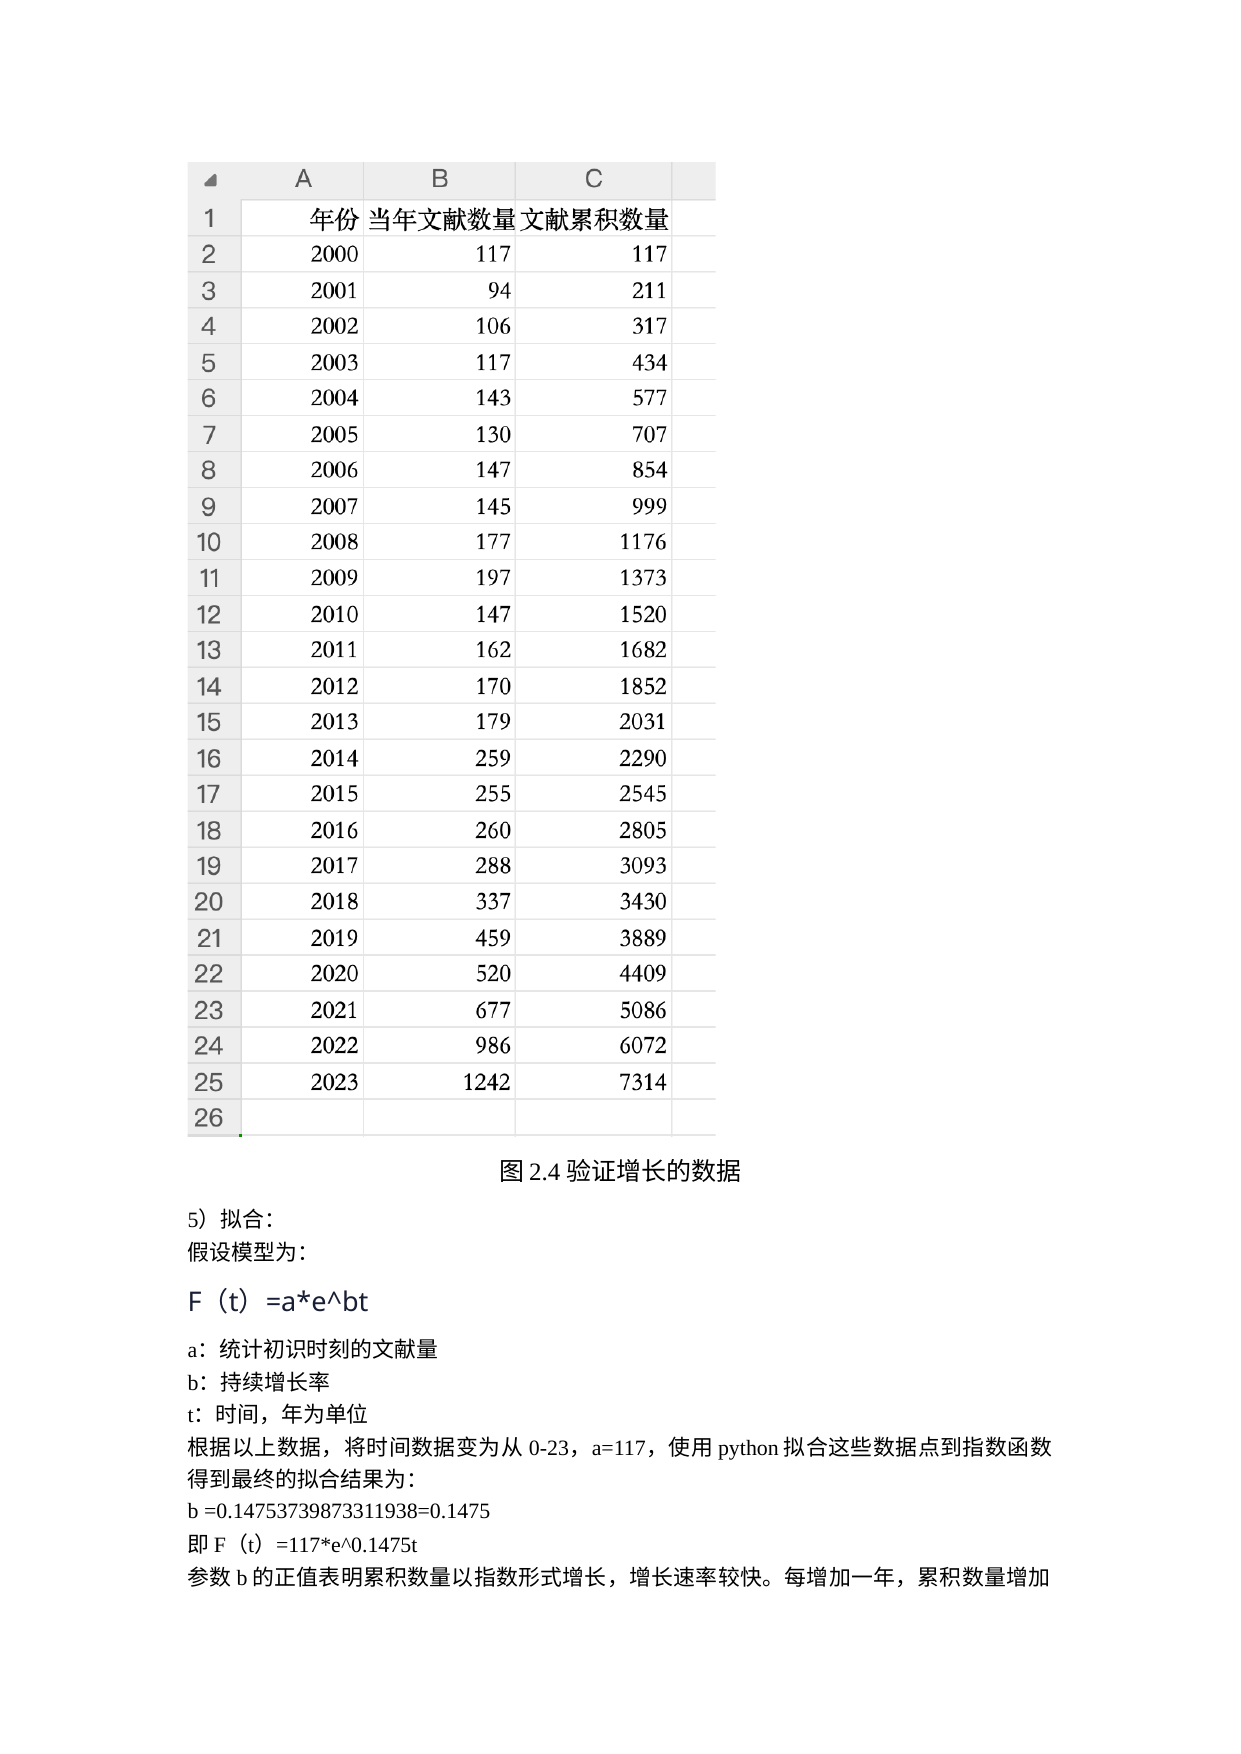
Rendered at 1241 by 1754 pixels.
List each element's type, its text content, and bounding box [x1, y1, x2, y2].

text b：持续增长率 [187, 1364, 1053, 1397]
text F（t）=a*e^bt [187, 1267, 1053, 1332]
text 图2.4 验证增长的数据 [187, 1137, 1053, 1202]
text 即F（t）=117*e^0.1475t [187, 1527, 1053, 1559]
text 假设模型为： [187, 1234, 1053, 1267]
text 根据以上数据，将时间数据变为从0-23，a=117，使用python拟合这些数据点到指数函数得到最终的拟合结果为： [187, 1429, 1053, 1494]
text 5）拟合： [187, 1202, 1053, 1234]
text b =0.14753739873311938=0.1475 [187, 1494, 1053, 1527]
picture [187, 162, 716, 1137]
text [187, 1559, 1053, 1592]
text t：时间，年为单位 [187, 1397, 1053, 1429]
text a：统计初识时刻的文献量 [187, 1332, 1053, 1364]
